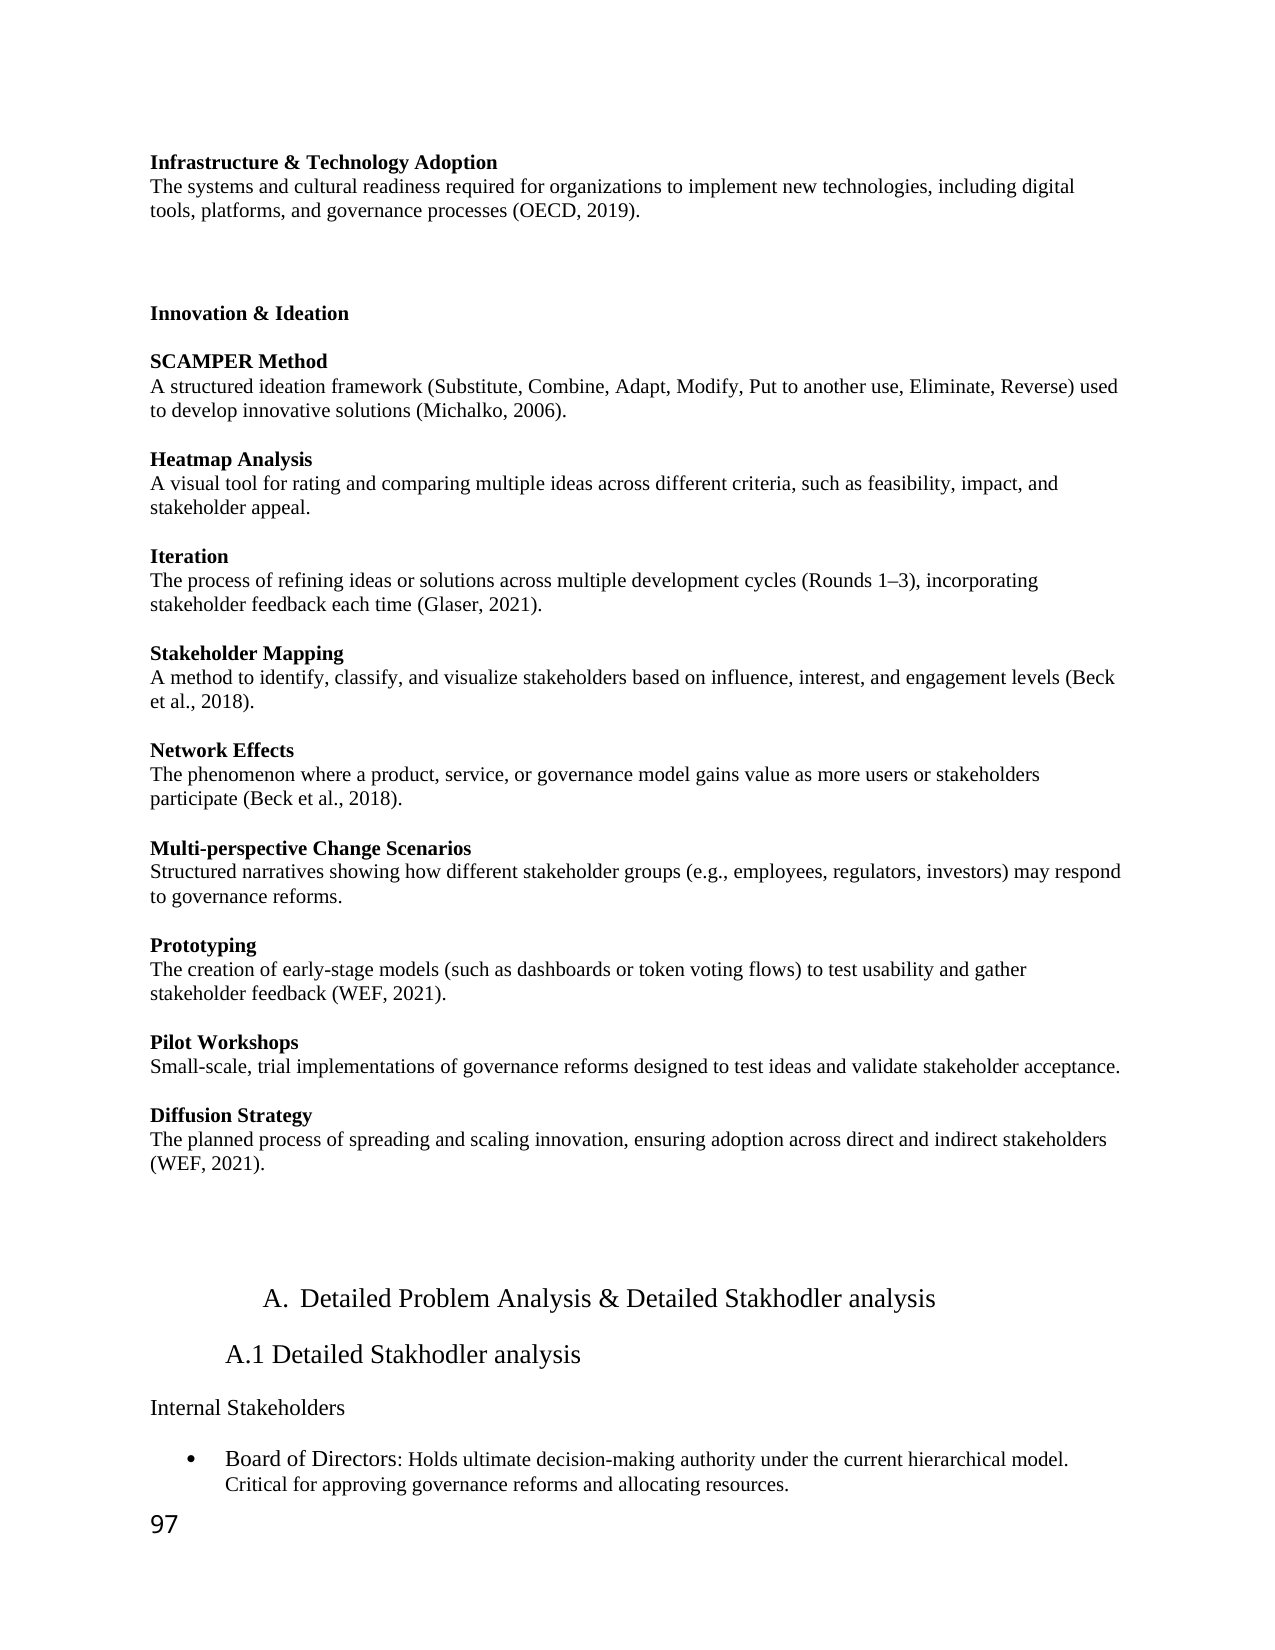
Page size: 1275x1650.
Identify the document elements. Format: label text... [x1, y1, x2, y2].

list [187, 1445, 1125, 1496]
text Internal Stakeholders [150, 1394, 1125, 1420]
text Multi-perspective Change Scenarios Structured narratives showing how different stakeholder groups (e.g., employees, regulators, investors) may respond to governance reforms. [150, 835, 1125, 908]
text Diffusion Strategy The planned process of spreading and scaling innovation, ensuring adoption across direct and indirect stakeholders (WEF, 2021). [150, 1103, 1125, 1175]
list Detailed Problem Analysis & Detailed Stakhodler analysis [262, 1283, 1125, 1314]
list A.1 Detailed Stakhodler analysis [225, 1338, 1125, 1369]
text Iteration The process of refining ideas or solutions across multiple development cycles (Rounds 1–3), incorporating stakeholder feedback each time (Glaser, 2021). [150, 544, 1125, 616]
text Stakeholder Mapping A method to identify, classify, and visualize stakeholders based on influence, interest, and engagement levels (Beck et al., 2018). [150, 641, 1125, 713]
text Pilot Workshops Small-scale, trial implementations of governance reforms designed to test ideas and validate stakeholder acceptance. [150, 1030, 1125, 1078]
text Network Effects The phenomenon where a product, service, or governance model gains value as more users or stakeholders participate (Beck et al., 2018). [150, 738, 1125, 810]
text SCAMPER Method A structured ideation framework (Substitute, Combine, Adapt, Modify, Put to another use, Eliminate, Reverse) used to develop innovative solutions (Michalko, 2006). [150, 349, 1125, 422]
text Heatmap Analysis A visual tool for rating and comparing multiple ideas across different criteria, such as feasibility, impact, and stakeholder appeal. [150, 447, 1125, 519]
text Innovation & Ideation [150, 300, 1125, 324]
text Infrastructure & Technology Adoption The systems and cultural readiness required for organizations to implement new technologies, including digital tools, platforms, and governance processes (OECD, 2019). [150, 150, 1125, 222]
text Prototyping The creation of early-stage models (such as dashboards or token voting flows) to test usability and gather stakeholder feedback (WEF, 2021). [150, 933, 1125, 1005]
